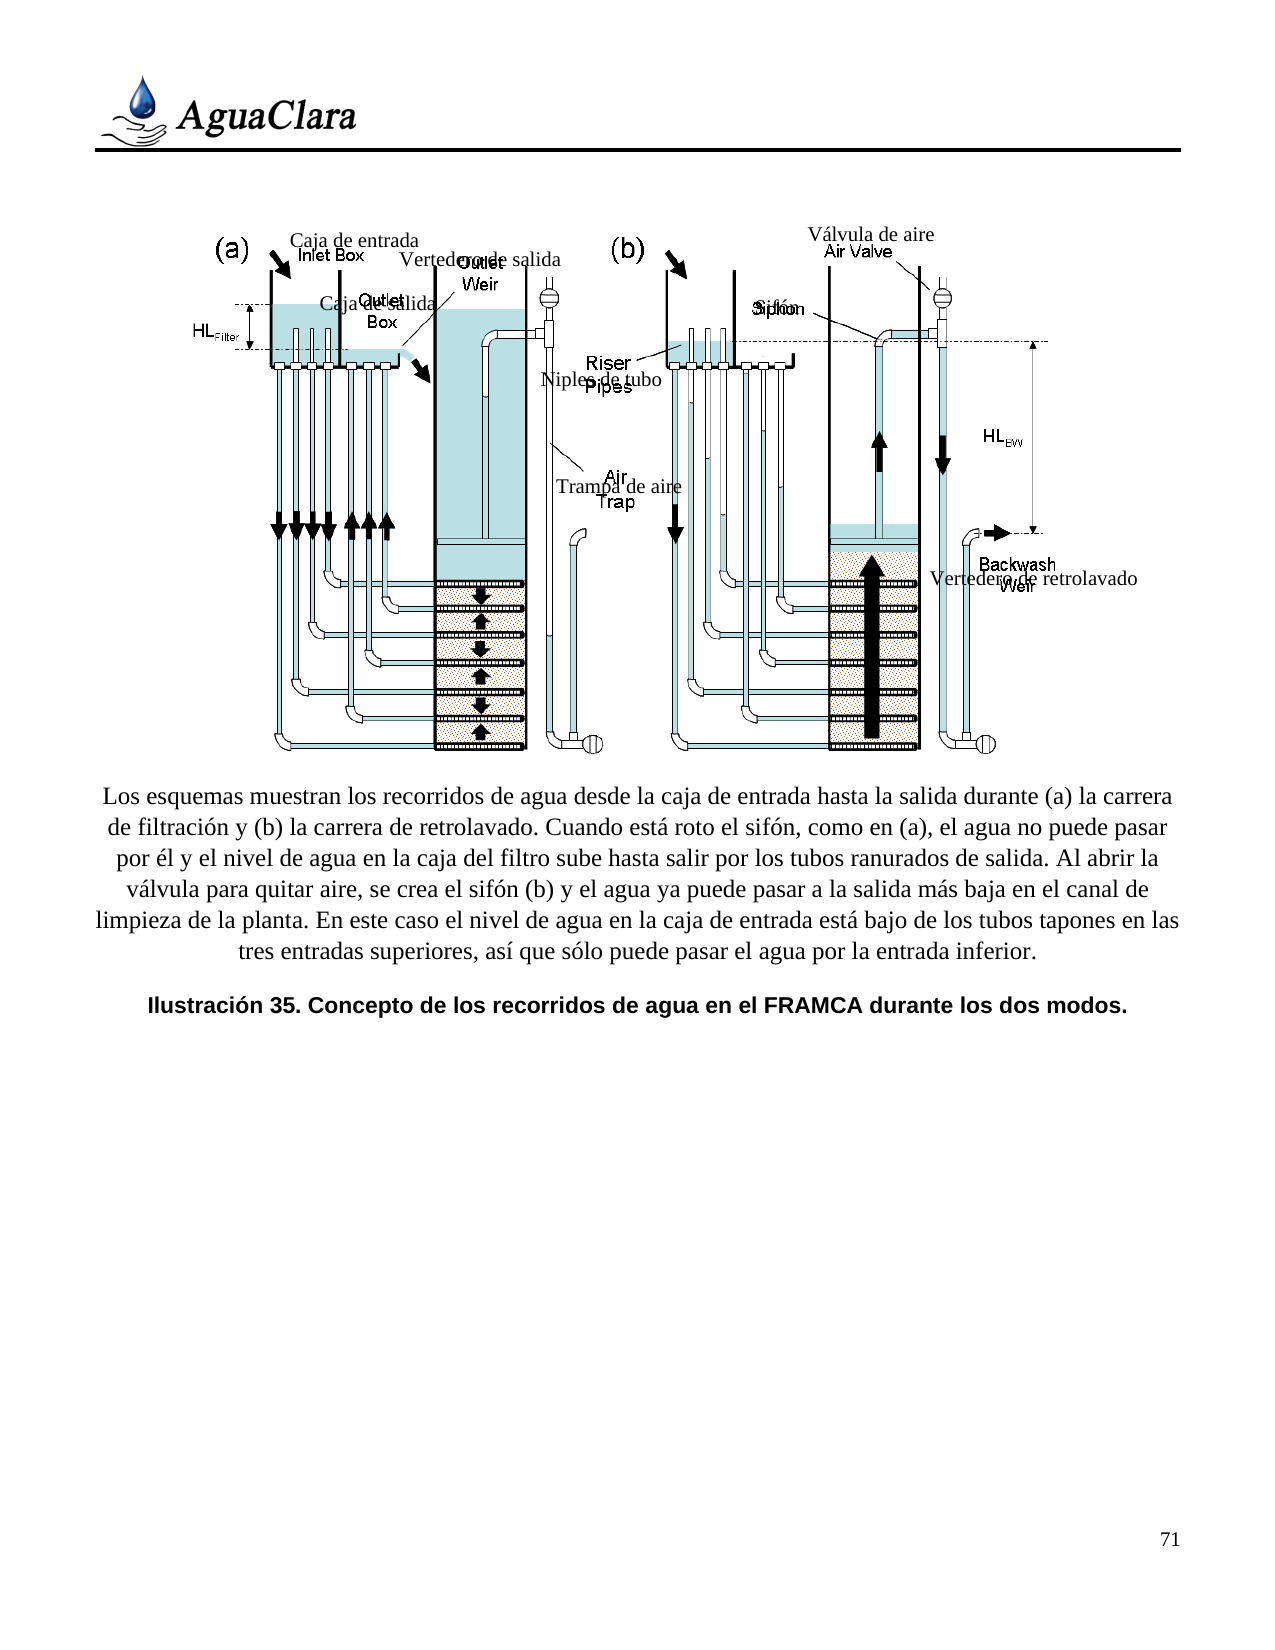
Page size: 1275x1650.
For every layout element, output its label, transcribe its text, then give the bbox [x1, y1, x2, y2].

picture [183, 224, 1076, 754]
text Los esquemas muestran los recorridos de agua desde la caja de entrada hasta la salida durante (a) la carrera de filtración y (b) la carrera de retrolavado. Cuando está roto el sifón, como en (a), el agua no puede pasar por él y el nivel de agua en la caja del filtro sube hasta salir por los tubos ranurados de salida. Al abrir la válvula para quitar aire, se crea el sifón (b) y el agua ya puede pasar a la salida más baja en el canal de limpieza de la planta. En este caso el nivel de agua en la caja de entrada está bajo de los tubos tapones en las tres entradas superiores, así que sólo puede pasar el agua por la entrada inferior. [94, 781, 1181, 965]
picture [94, 75, 373, 148]
